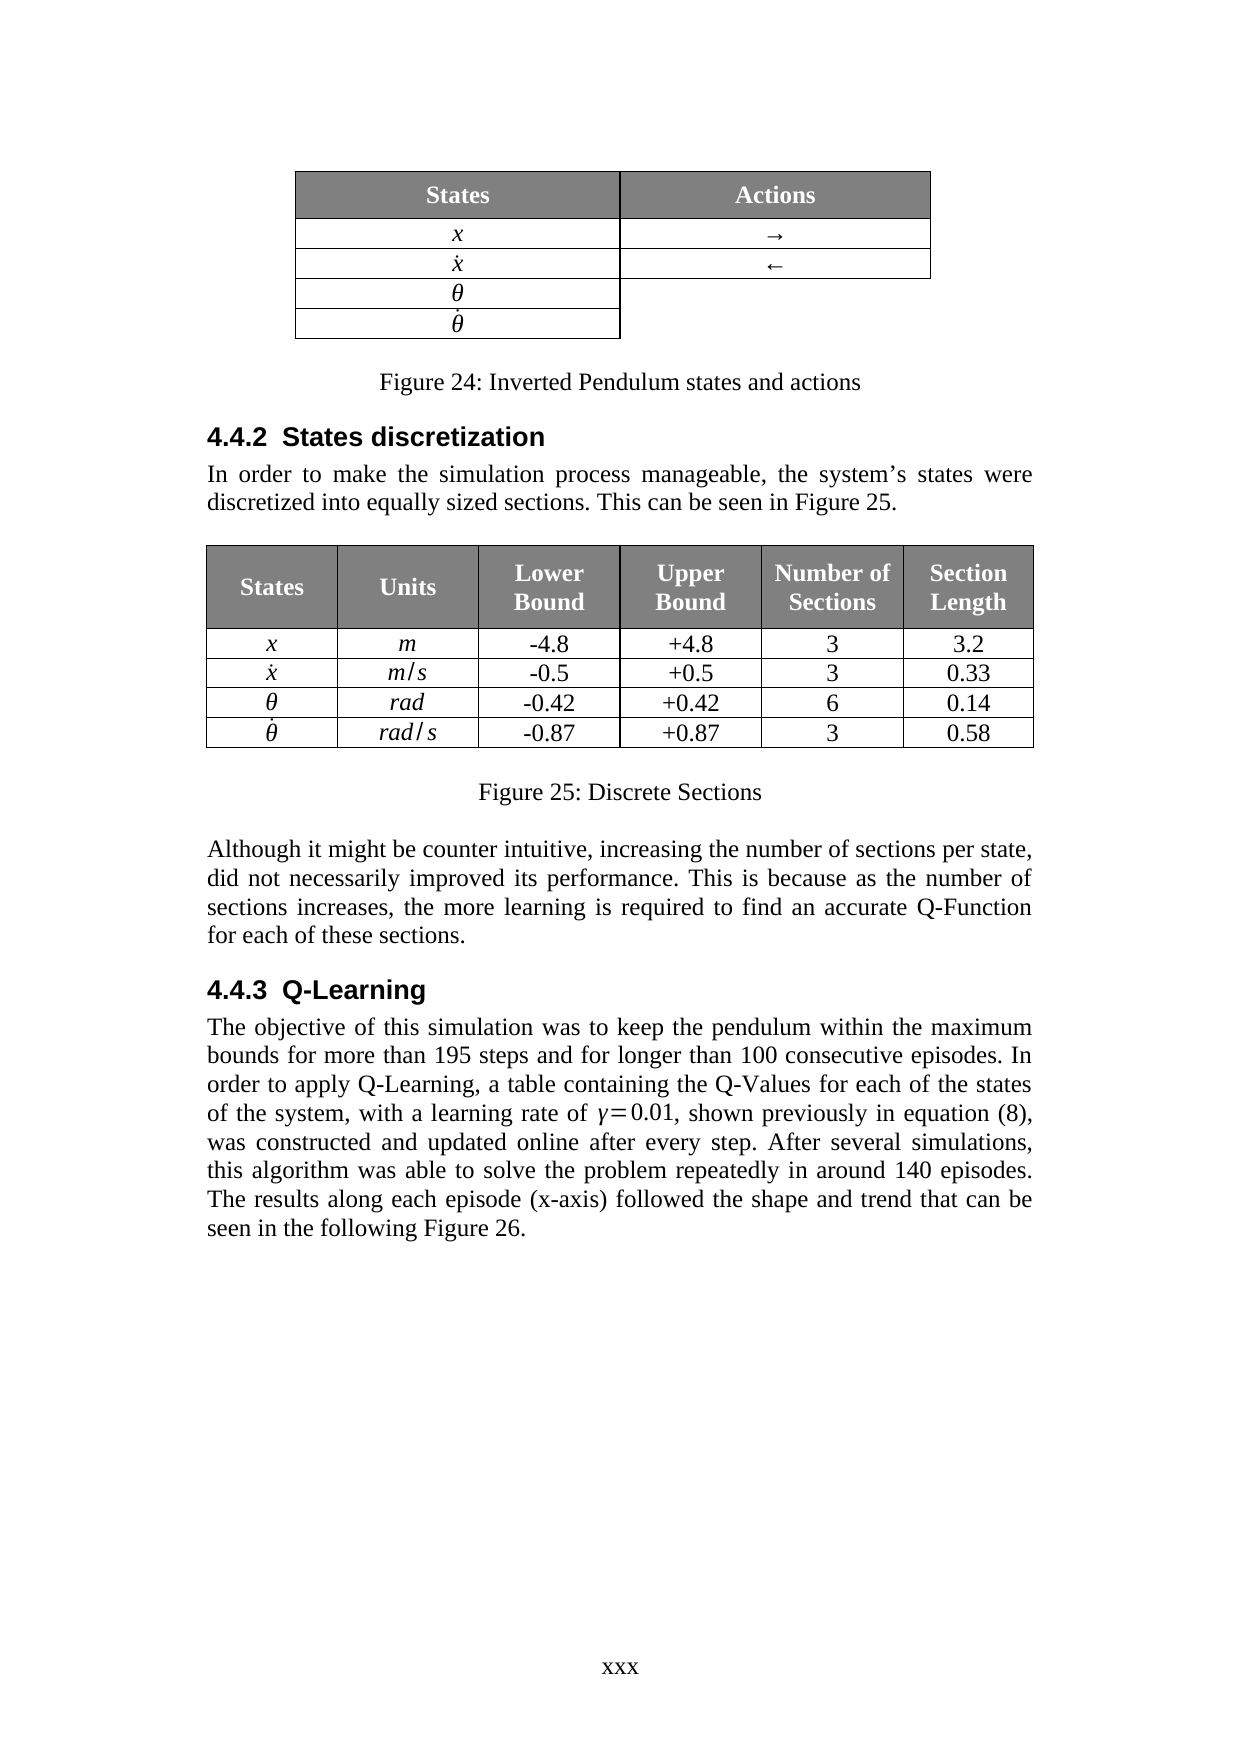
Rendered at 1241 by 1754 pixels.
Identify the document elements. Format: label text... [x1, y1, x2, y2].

table_cell [621, 219, 930, 248]
table_cell -0.5 [479, 659, 619, 687]
table_cell 3 [762, 659, 903, 687]
table_cell 3 [762, 629, 903, 657]
text The objective of this simulation was to keep the pendulum within the maximum bounds for more than 195 steps and for longer than 100 consecutive episodes. In order to apply Q-Learning, a table containing the Q-Values for each of the states of the system, with a learning rate of , shown previously in equation (8), was constructed and updated online after every step. After several simulations, this algorithm was able to solve the problem repeatedly in around 140 episodes. The results along each episode (x-axis) followed the shape and trend that can be seen in the following Figure 26. [207, 1012, 1033, 1242]
table_cell [338, 629, 478, 657]
table_cell [207, 659, 337, 687]
table_header Units [338, 546, 478, 628]
text Although it might be counter intuitive, increasing the number of sections per state, did not necessarily improved its performance. This is because as the number of sections increases, the more learning is required to find an accurate Q-Function for each of these sections. [207, 834, 1033, 949]
table_cell 0.58 [904, 718, 1033, 747]
table_cell 3.2 [904, 629, 1033, 657]
table_header Section Length [904, 546, 1033, 628]
table_header Upper Bound [621, 546, 761, 628]
table_cell [296, 309, 619, 338]
table_cell 0.33 [904, 659, 1033, 687]
table_cell +4.8 [621, 629, 761, 657]
table_cell -0.87 [479, 718, 619, 747]
text Figure 24: Inverted Pendulum states and actions [207, 367, 1033, 396]
table_header Actions [621, 172, 930, 218]
table_cell -0.42 [479, 688, 619, 717]
table_header Lower Bound [479, 546, 619, 628]
table_cell [207, 688, 337, 717]
subtitle States discretization [207, 421, 1033, 452]
table_cell [296, 249, 619, 278]
table_cell [338, 718, 478, 747]
table_cell -4.8 [479, 629, 619, 657]
table_cell [207, 629, 337, 657]
table_header Number of Sections [762, 546, 903, 628]
table_cell 0.14 [904, 688, 1033, 717]
table_cell [621, 249, 930, 278]
table_cell +0.5 [621, 659, 761, 687]
table_cell 6 [762, 688, 903, 717]
table_cell [296, 219, 619, 248]
table_cell [338, 659, 478, 687]
table_cell [338, 688, 478, 717]
table_header States [207, 546, 337, 628]
table_cell 3 [762, 718, 903, 747]
table_cell [207, 718, 337, 747]
table_header States [296, 172, 619, 218]
table_cell +0.42 [621, 688, 761, 717]
table_cell [296, 279, 619, 308]
text In order to make the simulation process manageable, the system’s states were discretized into equally sized sections. This can be seen in Figure 25. [207, 459, 1033, 516]
text Figure 25: Discrete Sections [207, 777, 1033, 806]
table_cell +0.87 [621, 718, 761, 747]
subtitle Q-Learning [207, 974, 1033, 1006]
